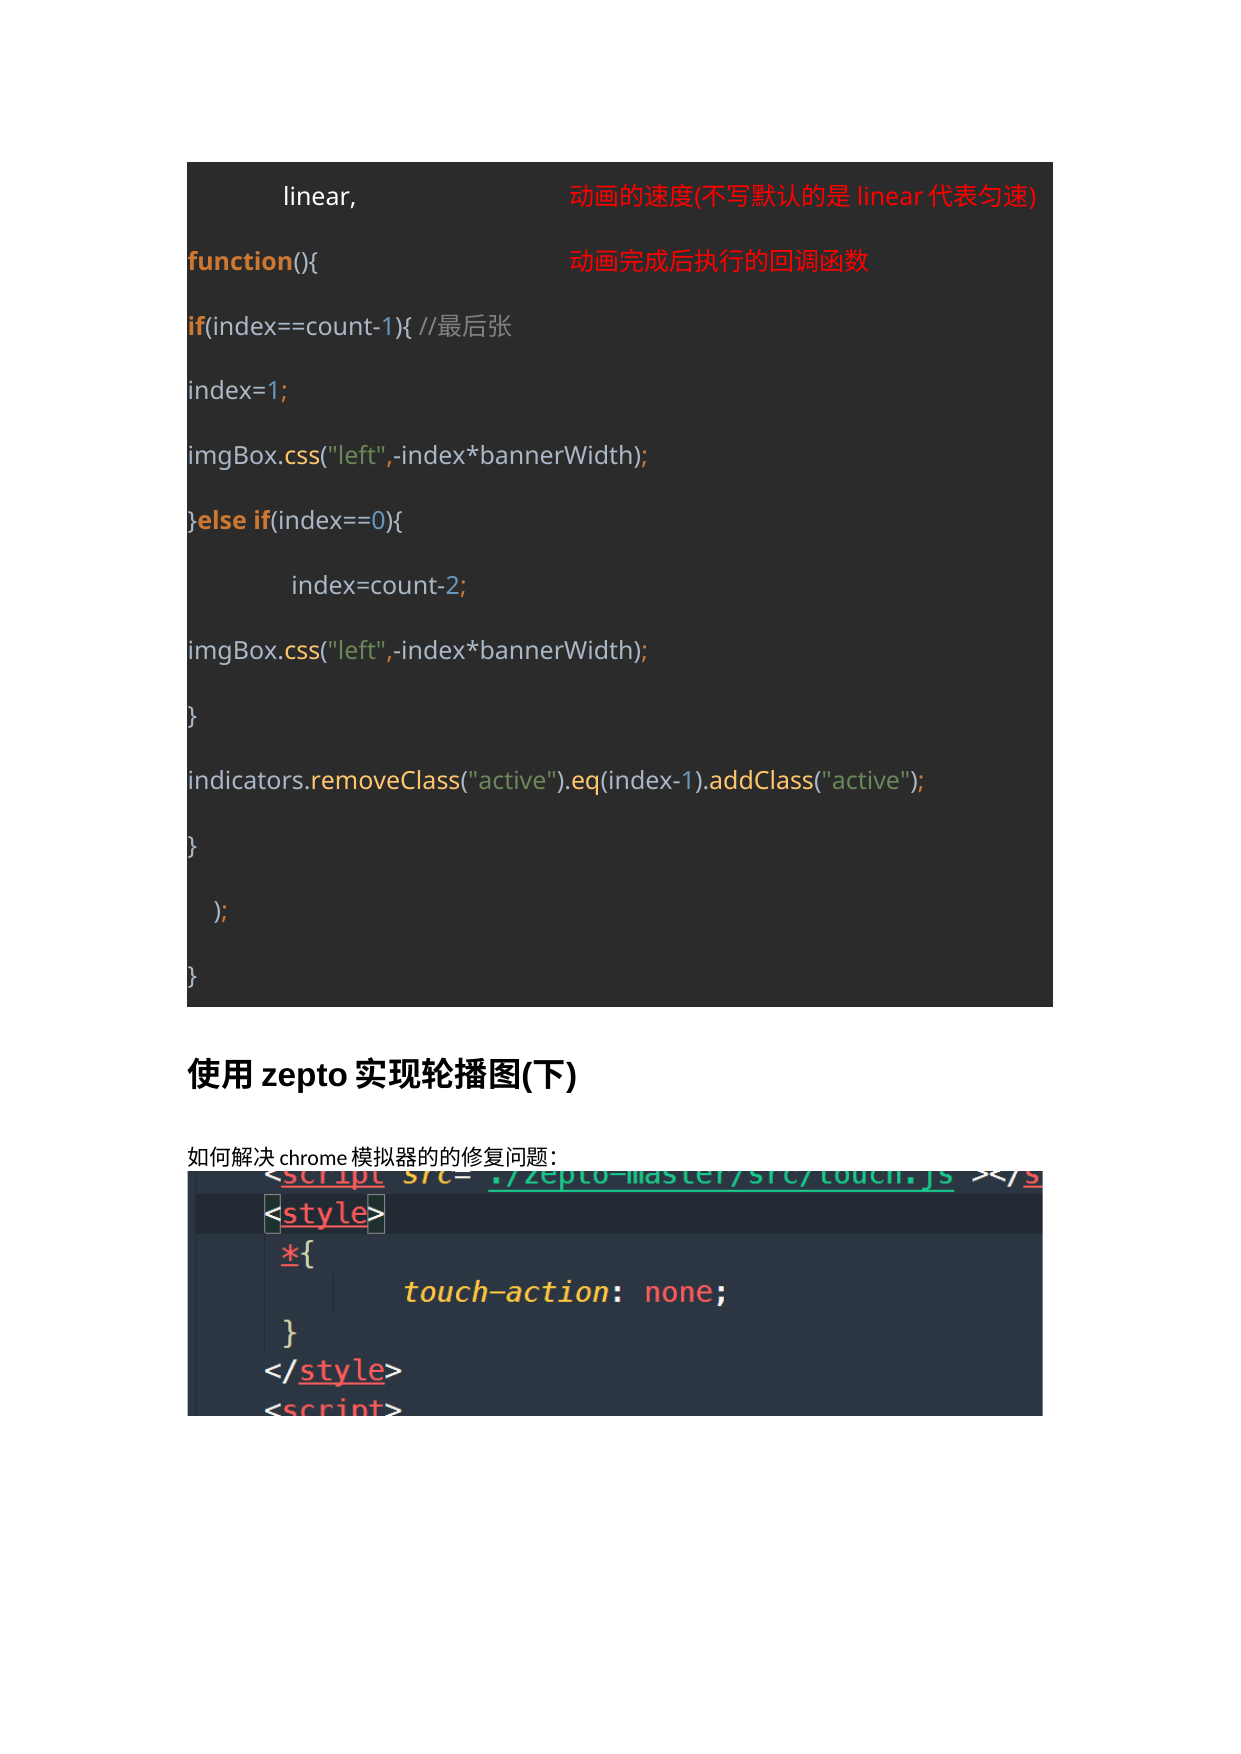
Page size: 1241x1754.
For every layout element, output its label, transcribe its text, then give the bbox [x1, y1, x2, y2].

text 如何解决chrome模拟器的的修复问题： [187, 1139, 1053, 1172]
subtitle 使用zepto实现轮播图(下) [187, 1039, 1053, 1104]
text indicators.removeClass("active").eq(index-1).addClass("active"); } ); } [187, 747, 1053, 1007]
picture [187, 1171, 1043, 1416]
text linear, 动画的速度(不写默认的是linear代表匀速) function(){ 动画完成后执行的回调函数 if(index==count-1){ //最后张 index=1; imgBox.css("left",-index*bannerWidth); }else if(index==0){ index=count-2; imgBox.css("left",-index*bannerWidth); } [187, 162, 1053, 747]
